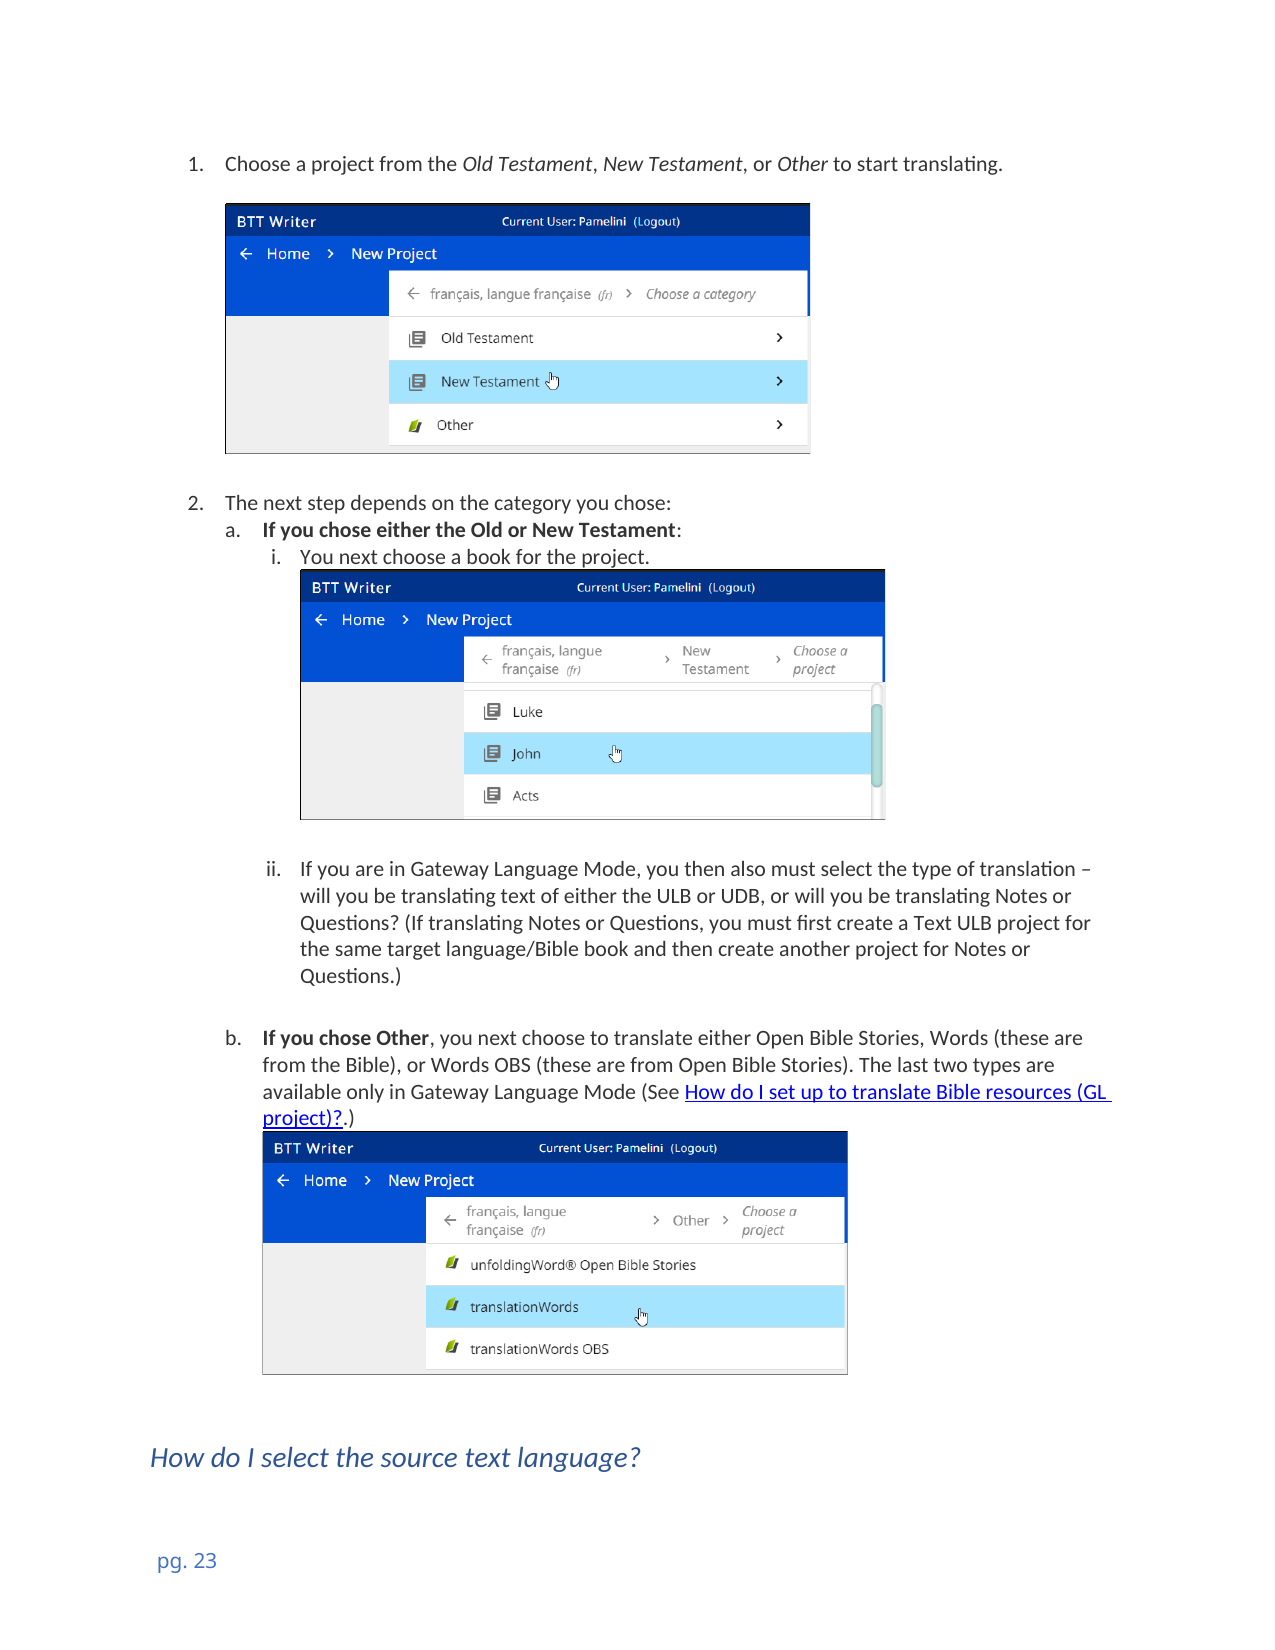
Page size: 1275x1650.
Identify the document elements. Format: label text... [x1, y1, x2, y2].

picture [225, 203, 811, 454]
list If you chose either the Old or New Testament: [225, 516, 1125, 543]
subtitle How do I select the source text language? [150, 1439, 1125, 1475]
list If you are in Gateway Language Mode, you then also must select the type of translation – will you be translating text of either the ULB or UDB, or will you be translating Notes or Questions? (If translating Notes or Questions, you must first create a Text ULB project for the same target language/Bible book and then create another project for Notes or Questions.) [281, 856, 1125, 1024]
picture [262, 1131, 848, 1375]
picture [300, 569, 886, 820]
list The next step depends on the category you chose: [187, 489, 1125, 516]
